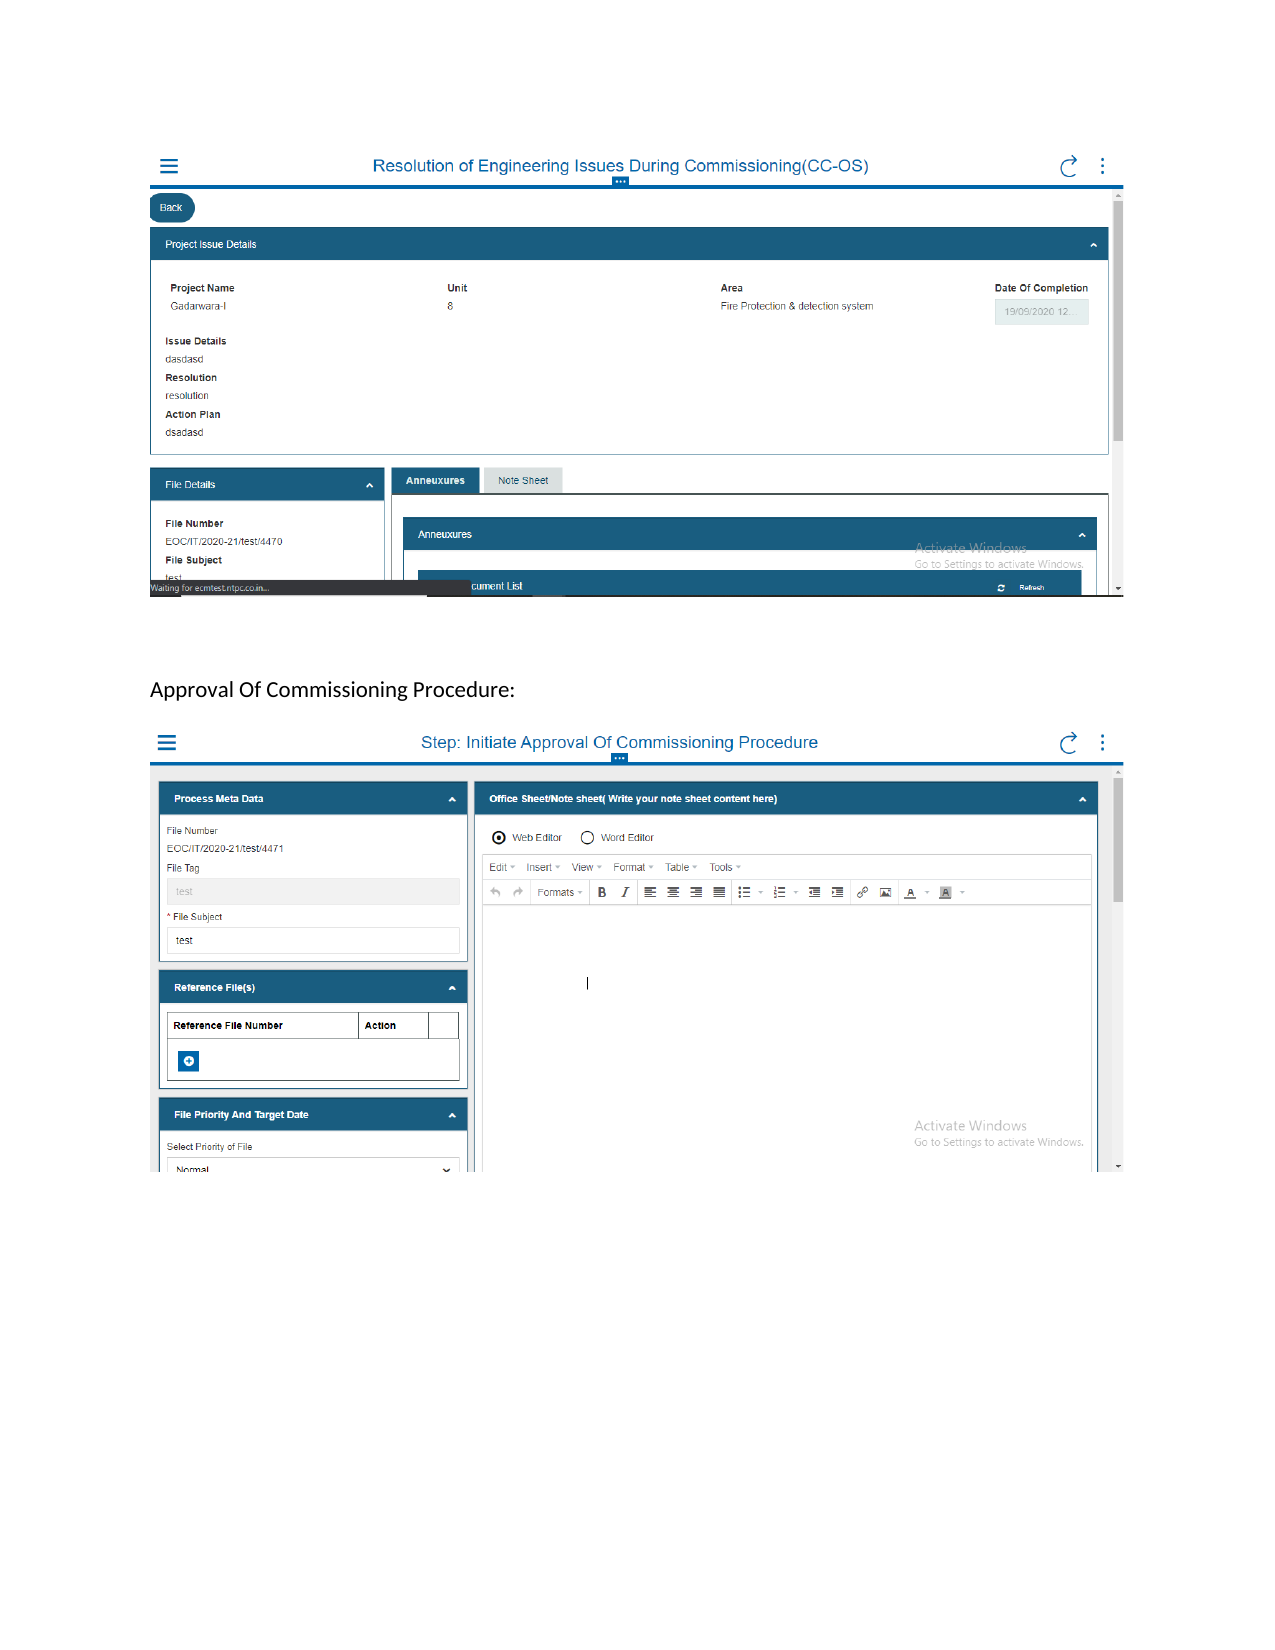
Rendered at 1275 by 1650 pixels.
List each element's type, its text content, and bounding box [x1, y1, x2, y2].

picture [150, 727, 1124, 1172]
picture [150, 150, 1124, 597]
text Approval Of Commissioning Procedure: [150, 675, 1125, 703]
